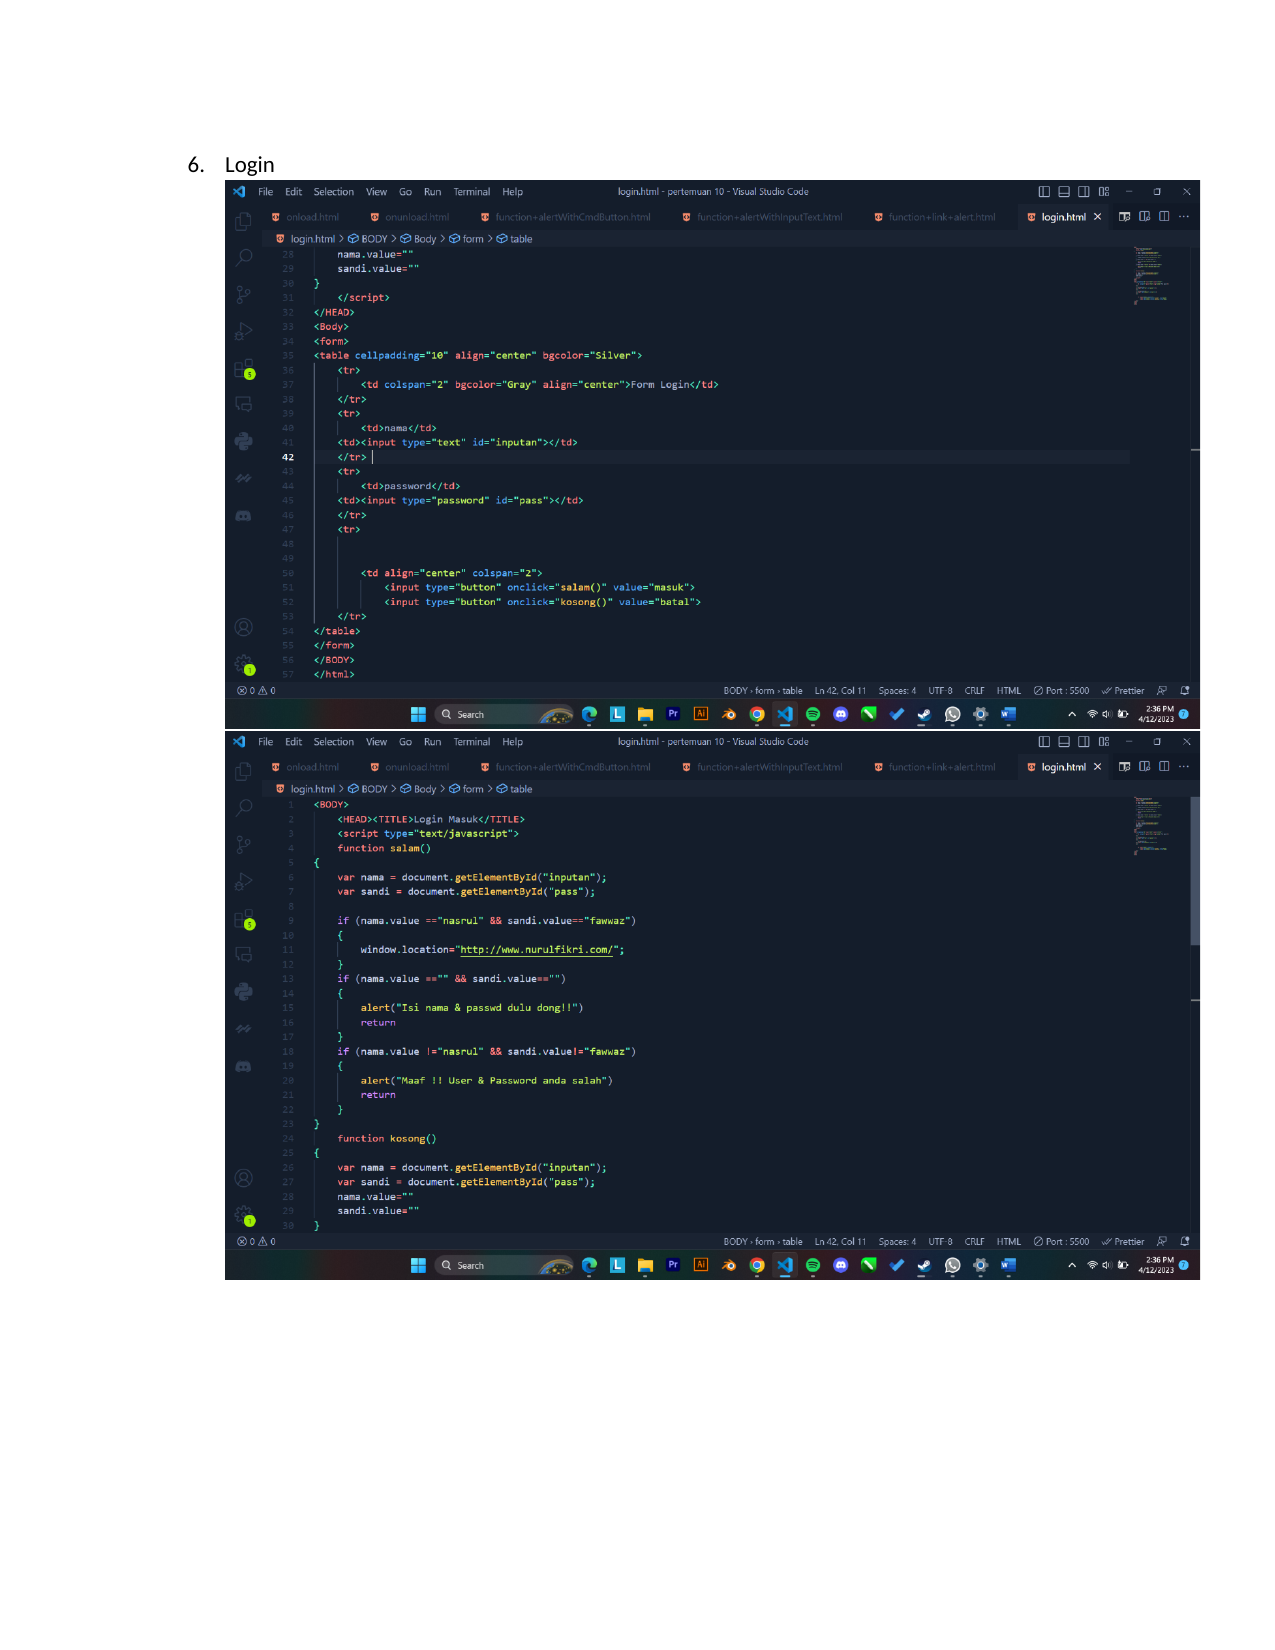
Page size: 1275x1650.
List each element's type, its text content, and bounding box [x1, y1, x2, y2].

picture [225, 731, 1200, 1280]
picture [225, 180, 1200, 729]
